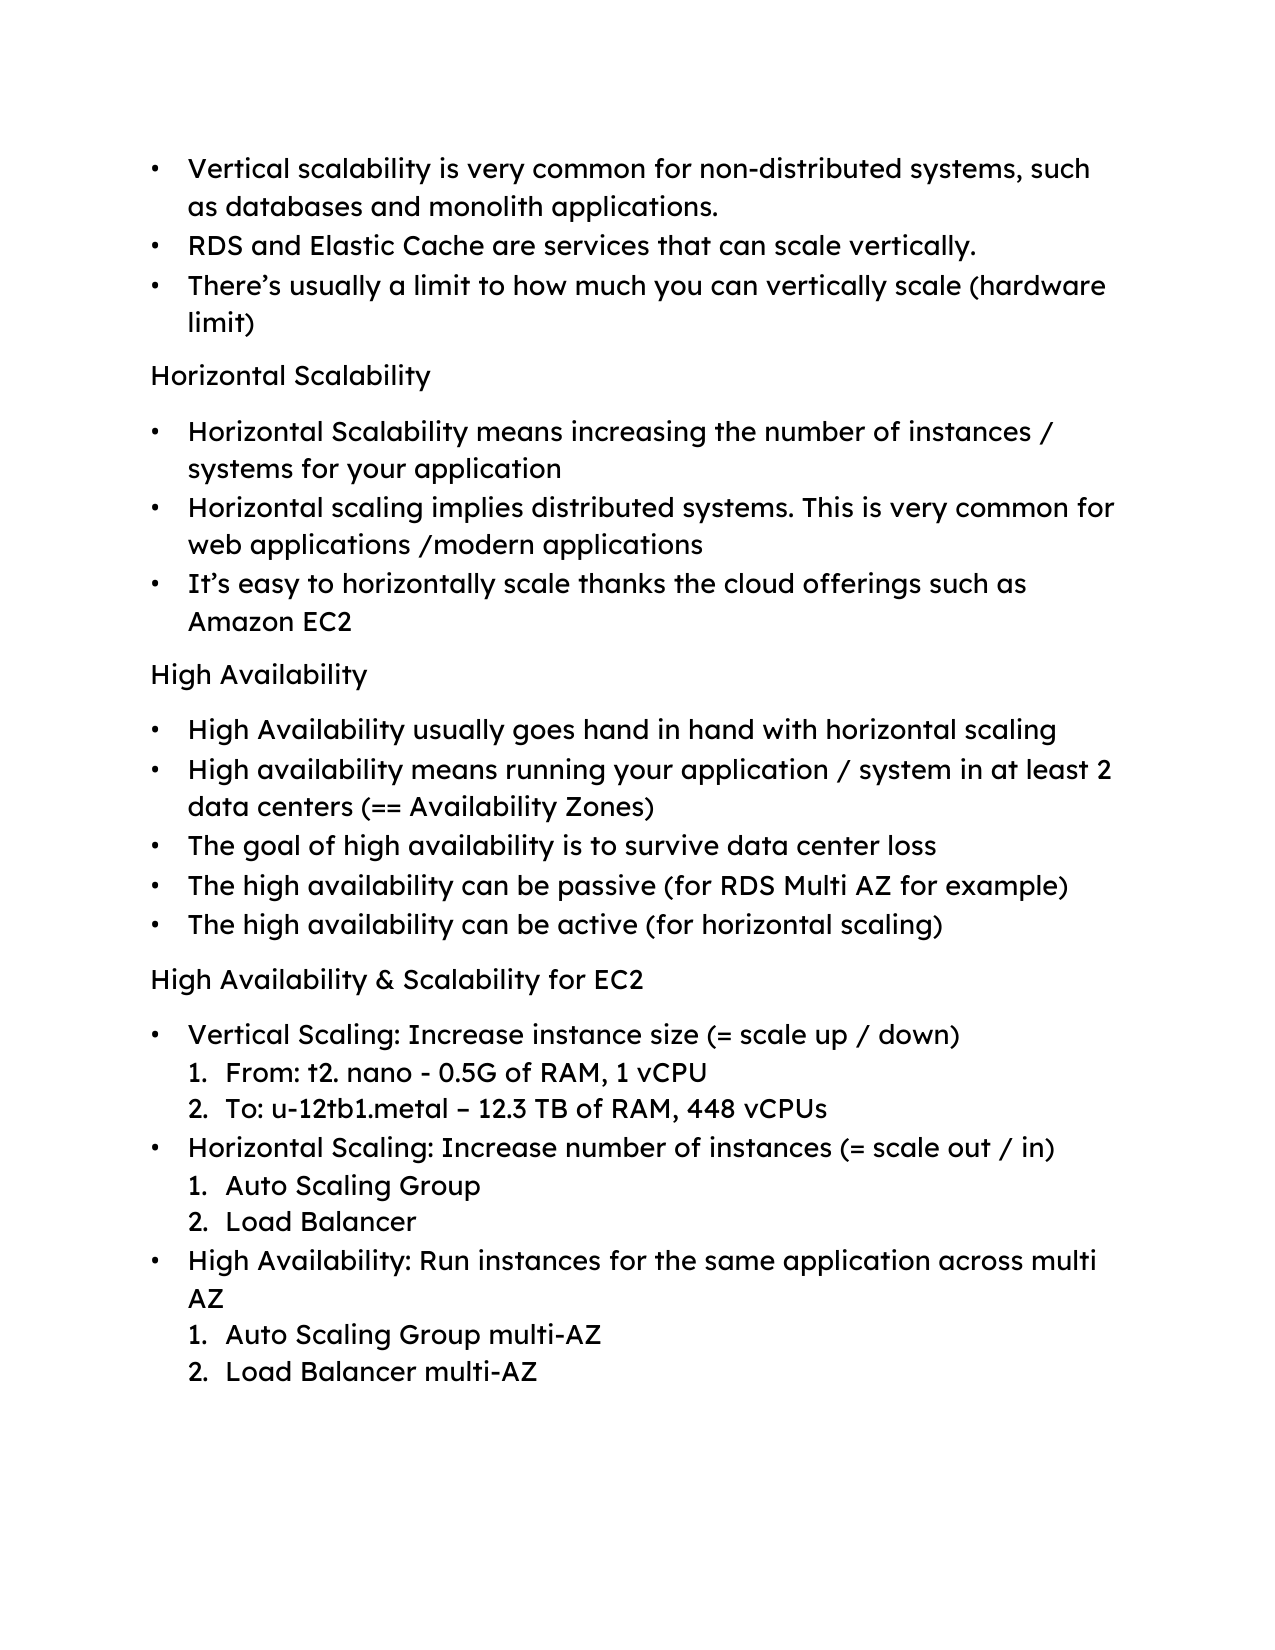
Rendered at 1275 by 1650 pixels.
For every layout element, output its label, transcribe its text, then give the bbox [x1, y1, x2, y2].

text High Availability [150, 657, 1125, 691]
list Auto Scaling Group [187, 1168, 1125, 1202]
list Horizontal Scalability means increasing the number of instances / systems for your application [150, 412, 1125, 485]
list The high availability can be passive (for RDS Multi AZ for example) [150, 866, 1125, 903]
list Vertical scalability is very common for non-distributed systems, such as databases and monolith applications. [150, 150, 1125, 223]
list High Availability usually goes hand in hand with horizontal scaling [150, 710, 1125, 747]
list The high availability can be active (for horizontal scaling) [150, 906, 1125, 943]
list There’s usually a limit to how much you can vertically scale (hardware limit) [150, 266, 1125, 339]
list Load Balancer multi-AZ [187, 1354, 1125, 1388]
list Load Balancer [187, 1205, 1125, 1239]
list Horizontal Scaling: Increase number of instances (= scale out / in) [150, 1128, 1125, 1165]
text High Availability & Scalability for EC2 [150, 962, 1125, 996]
list Vertical Scaling: Increase instance size (= scale up / down) [150, 1016, 1125, 1052]
list High availability means running your application / system in at least 2 data centers (== Availability Zones) [150, 750, 1125, 823]
list Horizontal scaling implies distributed systems. This is very common for web applications /modern applications [150, 488, 1125, 562]
list The goal of high availability is to survive data center loss [150, 826, 1125, 863]
list It’s easy to horizontally scale thanks the cloud offerings such as Amazon EC2 [150, 564, 1125, 638]
list From: t2. nano - 0.5G of RAM, 1 vCPU [187, 1055, 1125, 1089]
list High Availability: Run instances for the same application across multi AZ [150, 1241, 1125, 1315]
text Horizontal Scalability [150, 359, 1125, 393]
list Auto Scaling Group multi-AZ [187, 1317, 1125, 1351]
list RDS and Elastic Cache are services that can scale vertically. [150, 226, 1125, 263]
list To: u-12tb1.metal – 12.3 TB of RAM, 448 vCPUs [187, 1092, 1125, 1126]
